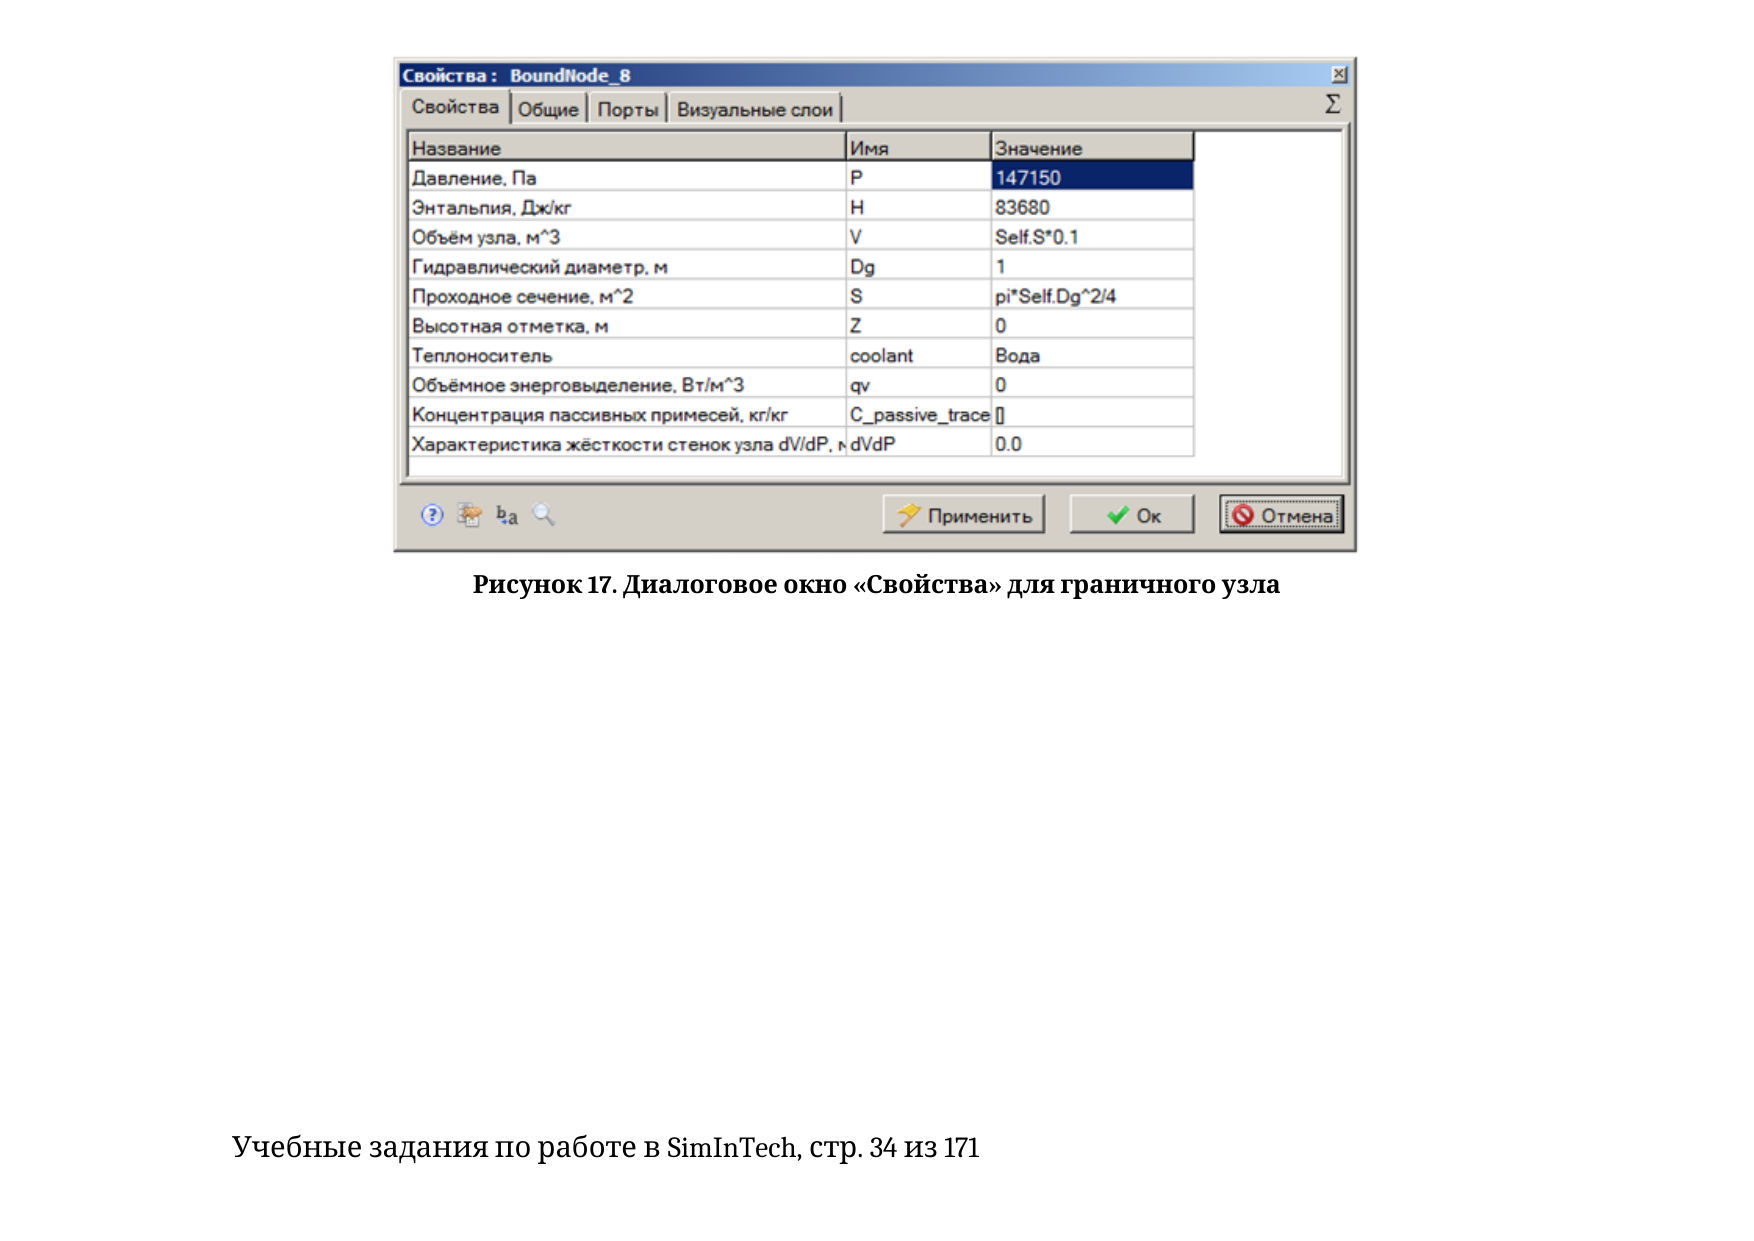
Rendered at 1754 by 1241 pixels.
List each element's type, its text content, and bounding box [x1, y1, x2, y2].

picture [389, 51, 1365, 554]
